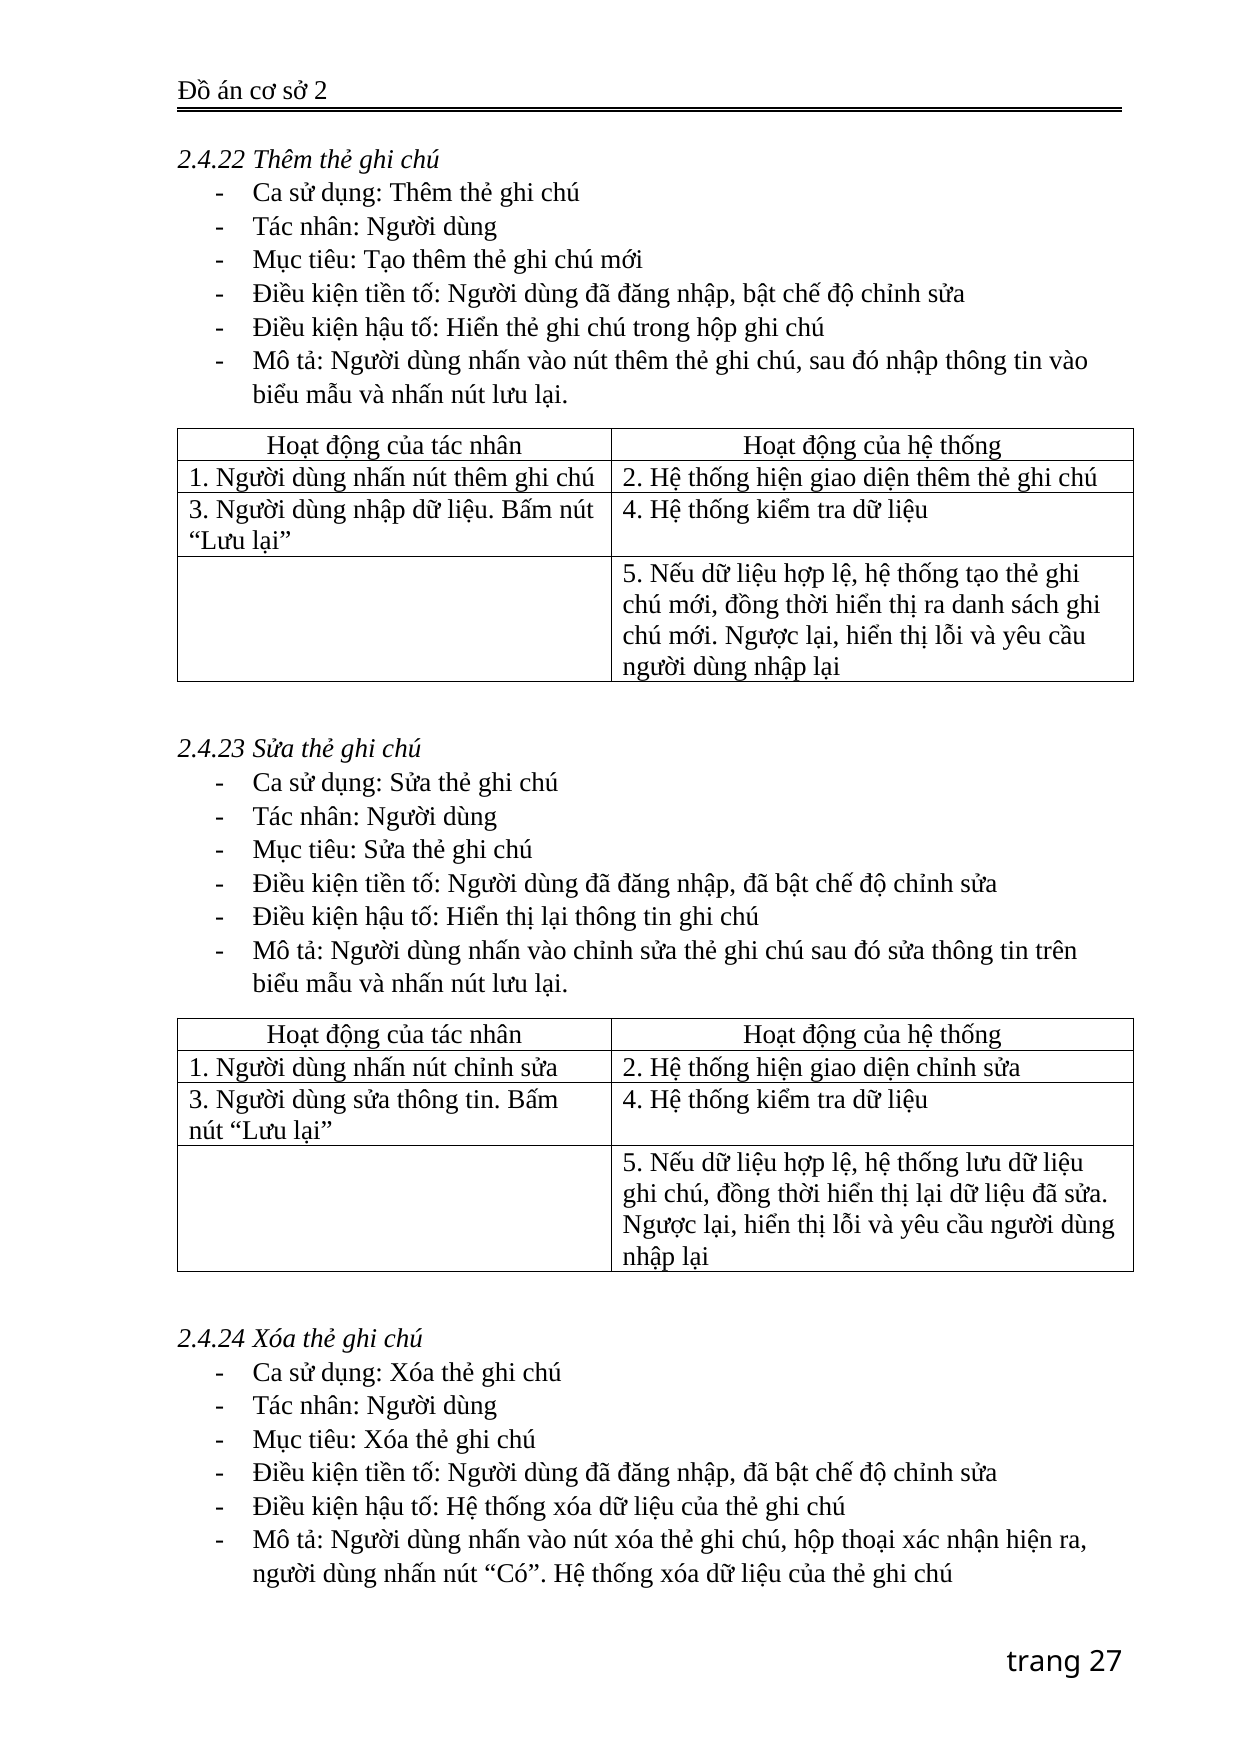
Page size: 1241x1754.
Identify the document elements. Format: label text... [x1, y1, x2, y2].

table_cell 4. Hệ thống kiểm tra dữ liệu [612, 1083, 1133, 1145]
list Mô tả: Người dùng nhấn vào nút thêm thẻ ghi chú, sau đó nhập thông tin vào biểu mẫu và nhấn nút lưu lại. [215, 344, 1122, 409]
subtitle Thêm thẻ ghi chú [177, 143, 1122, 174]
list Điều kiện hậu tố: Hiển thẻ ghi chú trong hộp ghi chú [215, 311, 1122, 342]
list Điều kiện hậu tố: Hệ thống xóa dữ liệu của thẻ ghi chú [215, 1490, 1122, 1521]
list Điều kiện hậu tố: Hiển thị lại thông tin ghi chú [215, 900, 1122, 931]
list Mô tả: Người dùng nhấn vào nút xóa thẻ ghi chú, hộp thoại xác nhận hiện ra, người dùng nhấn nút “Có”. Hệ thống xóa dữ liệu của thẻ ghi chú [215, 1523, 1122, 1588]
table_cell 5. Nếu dữ liệu hợp lệ, hệ thống tạo thẻ ghi chú mới, đồng thời hiển thị ra danh sách ghi chú mới. Ngược lại, hiển thị lỗi và yêu cầu người dùng nhập lại [612, 557, 1133, 681]
table_cell 1. Người dùng nhấn nút thêm ghi chú [178, 461, 611, 492]
table_cell [178, 1146, 611, 1271]
table_cell 4. Hệ thống kiểm tra dữ liệu [612, 493, 1133, 556]
list Tác nhân: Người dùng [215, 1389, 1122, 1420]
table_cell [178, 557, 611, 681]
list Điều kiện tiền tố: Người dùng đã đăng nhập, đã bật chế độ chỉnh sửa [215, 1456, 1122, 1487]
subtitle Sửa thẻ ghi chú [177, 732, 1122, 764]
table_header Hoạt động của tác nhân [178, 1019, 611, 1050]
list Tác nhân: Người dùng [215, 799, 1122, 831]
table_header Hoạt động của hệ thống [612, 1019, 1133, 1050]
table_header Hoạt động của tác nhân [178, 429, 611, 460]
table_cell 1. Người dùng nhấn nút chỉnh sửa [178, 1051, 611, 1082]
table_cell 2. Hệ thống hiện giao diện thêm thẻ ghi chú [612, 461, 1133, 492]
list Mục tiêu: Xóa thẻ ghi chú [215, 1423, 1122, 1454]
list Mục tiêu: Sửa thẻ ghi chú [215, 833, 1122, 864]
table_cell 2. Hệ thống hiện giao diện chỉnh sửa [612, 1051, 1133, 1082]
table_cell 3. Người dùng nhập dữ liệu. Bấm nút “Lưu lại” [178, 493, 611, 556]
list Ca sử dụng: Thêm thẻ ghi chú [215, 176, 1122, 208]
list Ca sử dụng: Sửa thẻ ghi chú [215, 766, 1122, 797]
list Tác nhân: Người dùng [215, 210, 1122, 241]
list Mục tiêu: Tạo thêm thẻ ghi chú mới [215, 243, 1122, 275]
table_cell 3. Người dùng sửa thông tin. Bấm nút “Lưu lại” [178, 1083, 611, 1145]
table_cell 5. Nếu dữ liệu hợp lệ, hệ thống lưu dữ liệu ghi chú, đồng thời hiển thị lại dữ liệu đã sửa. Ngược lại, hiển thị lỗi và yêu cầu người dùng nhập lại [612, 1146, 1133, 1271]
subtitle Xóa thẻ ghi chú [177, 1322, 1122, 1353]
list Điều kiện tiền tố: Người dùng đã đăng nhập, đã bật chế độ chỉnh sửa [215, 867, 1122, 898]
list Ca sử dụng: Xóa thẻ ghi chú [215, 1356, 1122, 1387]
list Điều kiện tiền tố: Người dùng đã đăng nhập, bật chế độ chỉnh sửa [215, 277, 1122, 308]
table_header Hoạt động của hệ thống [612, 429, 1133, 460]
list Mô tả: Người dùng nhấn vào chỉnh sửa thẻ ghi chú sau đó sửa thông tin trên biểu mẫu và nhấn nút lưu lại. [215, 934, 1122, 998]
